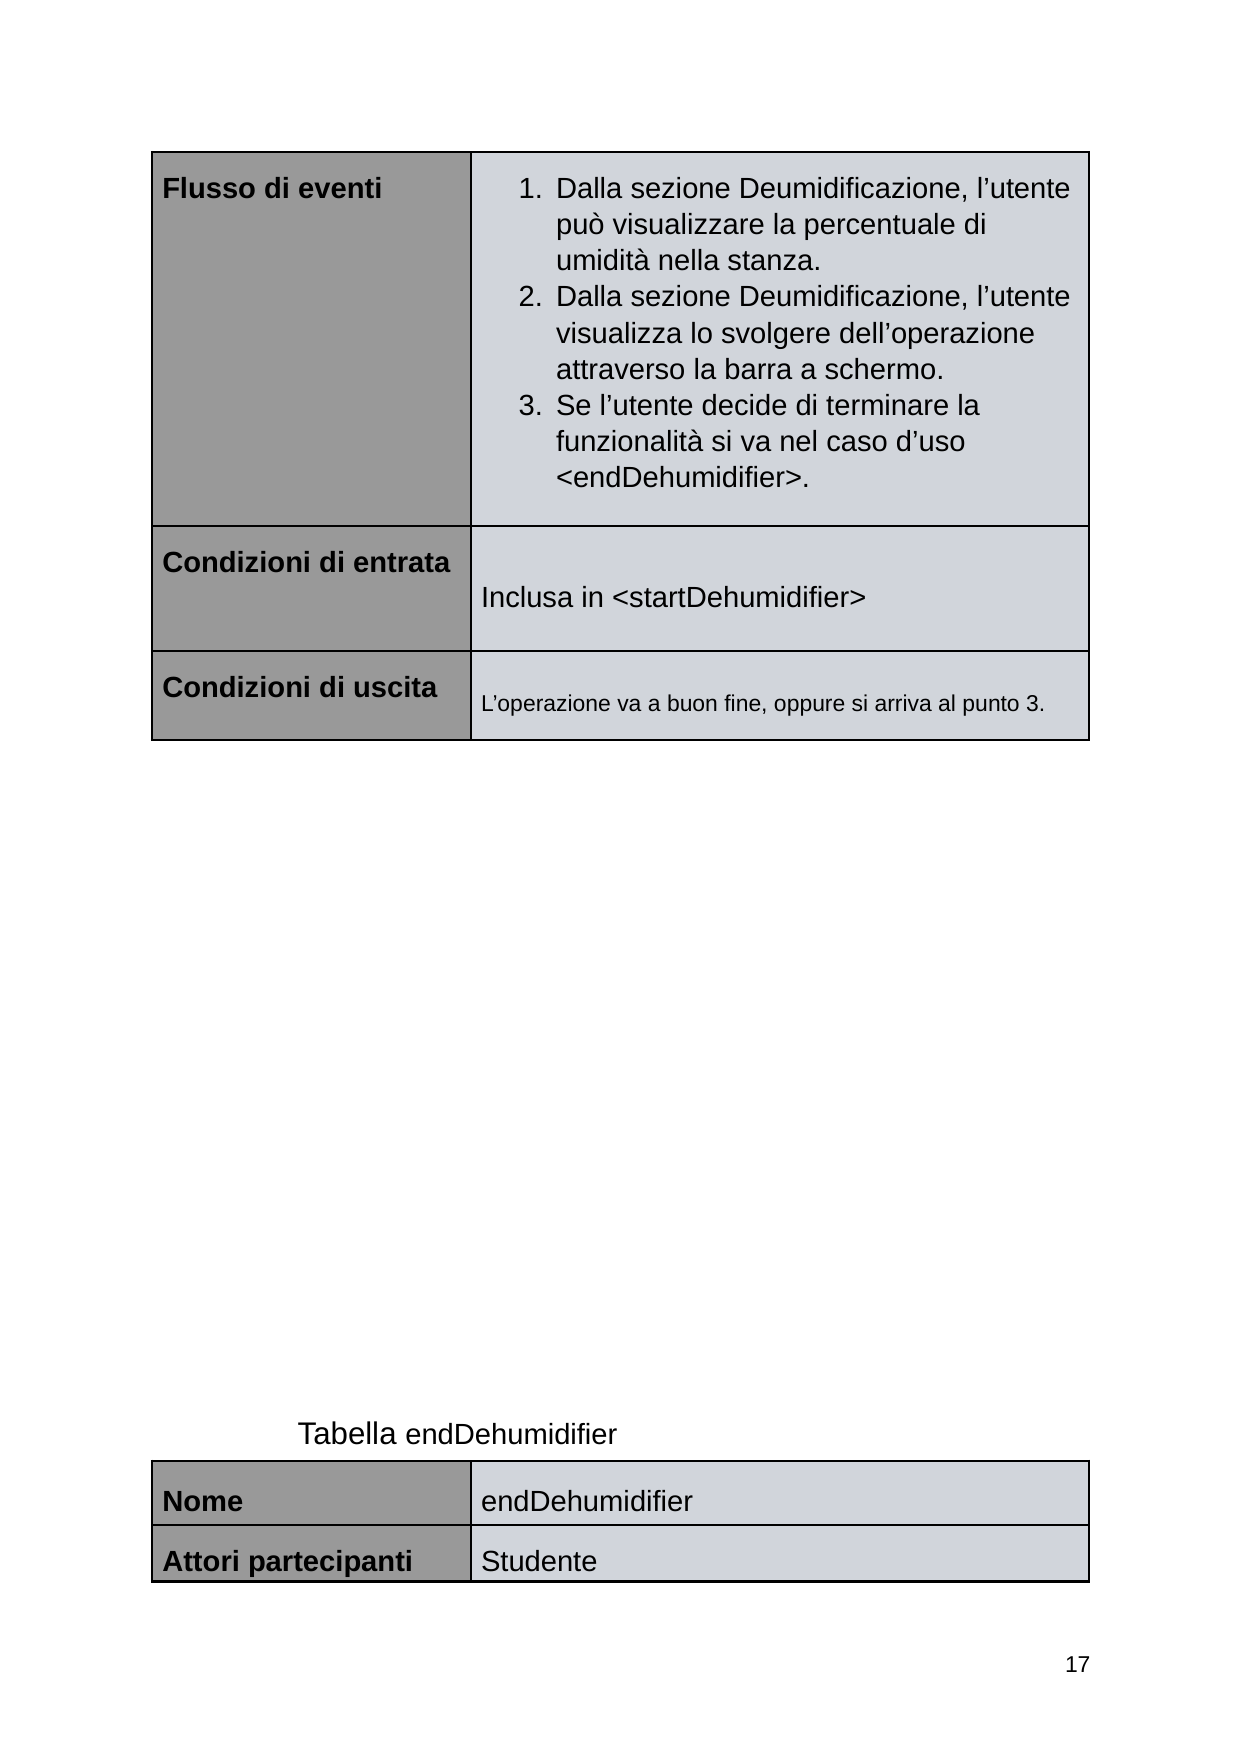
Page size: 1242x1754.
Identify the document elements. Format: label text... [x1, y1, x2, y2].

table_cell Studente [472, 1526, 1088, 1580]
table_cell Attori partecipanti [153, 1526, 470, 1580]
table_cell L’operazione va a buon fine, oppure si arriva al punto 3. [472, 652, 1088, 739]
text Tabella endDehumidifier [225, 1415, 1090, 1451]
table_cell Inclusa in <startDehumidifier> [472, 527, 1088, 650]
table_header endDehumidifier [472, 1462, 1088, 1524]
table_header Nome [153, 1462, 470, 1524]
table_cell Condizioni di entrata [153, 527, 470, 650]
table_cell Condizioni di uscita [153, 652, 470, 739]
table_cell Dalla sezione Deumidificazione, l’utente può visualizzare la percentuale di umidità nella stanza. Dalla sezione Deumidificazione, l’utente visualizza lo svolgere dell’operazione attraverso la barra a schermo. Se l’utente decide di terminare la funzionalità si va nel caso d’uso <endDehumidifier>. [472, 153, 1088, 525]
table_cell Flusso di eventi [153, 153, 470, 525]
